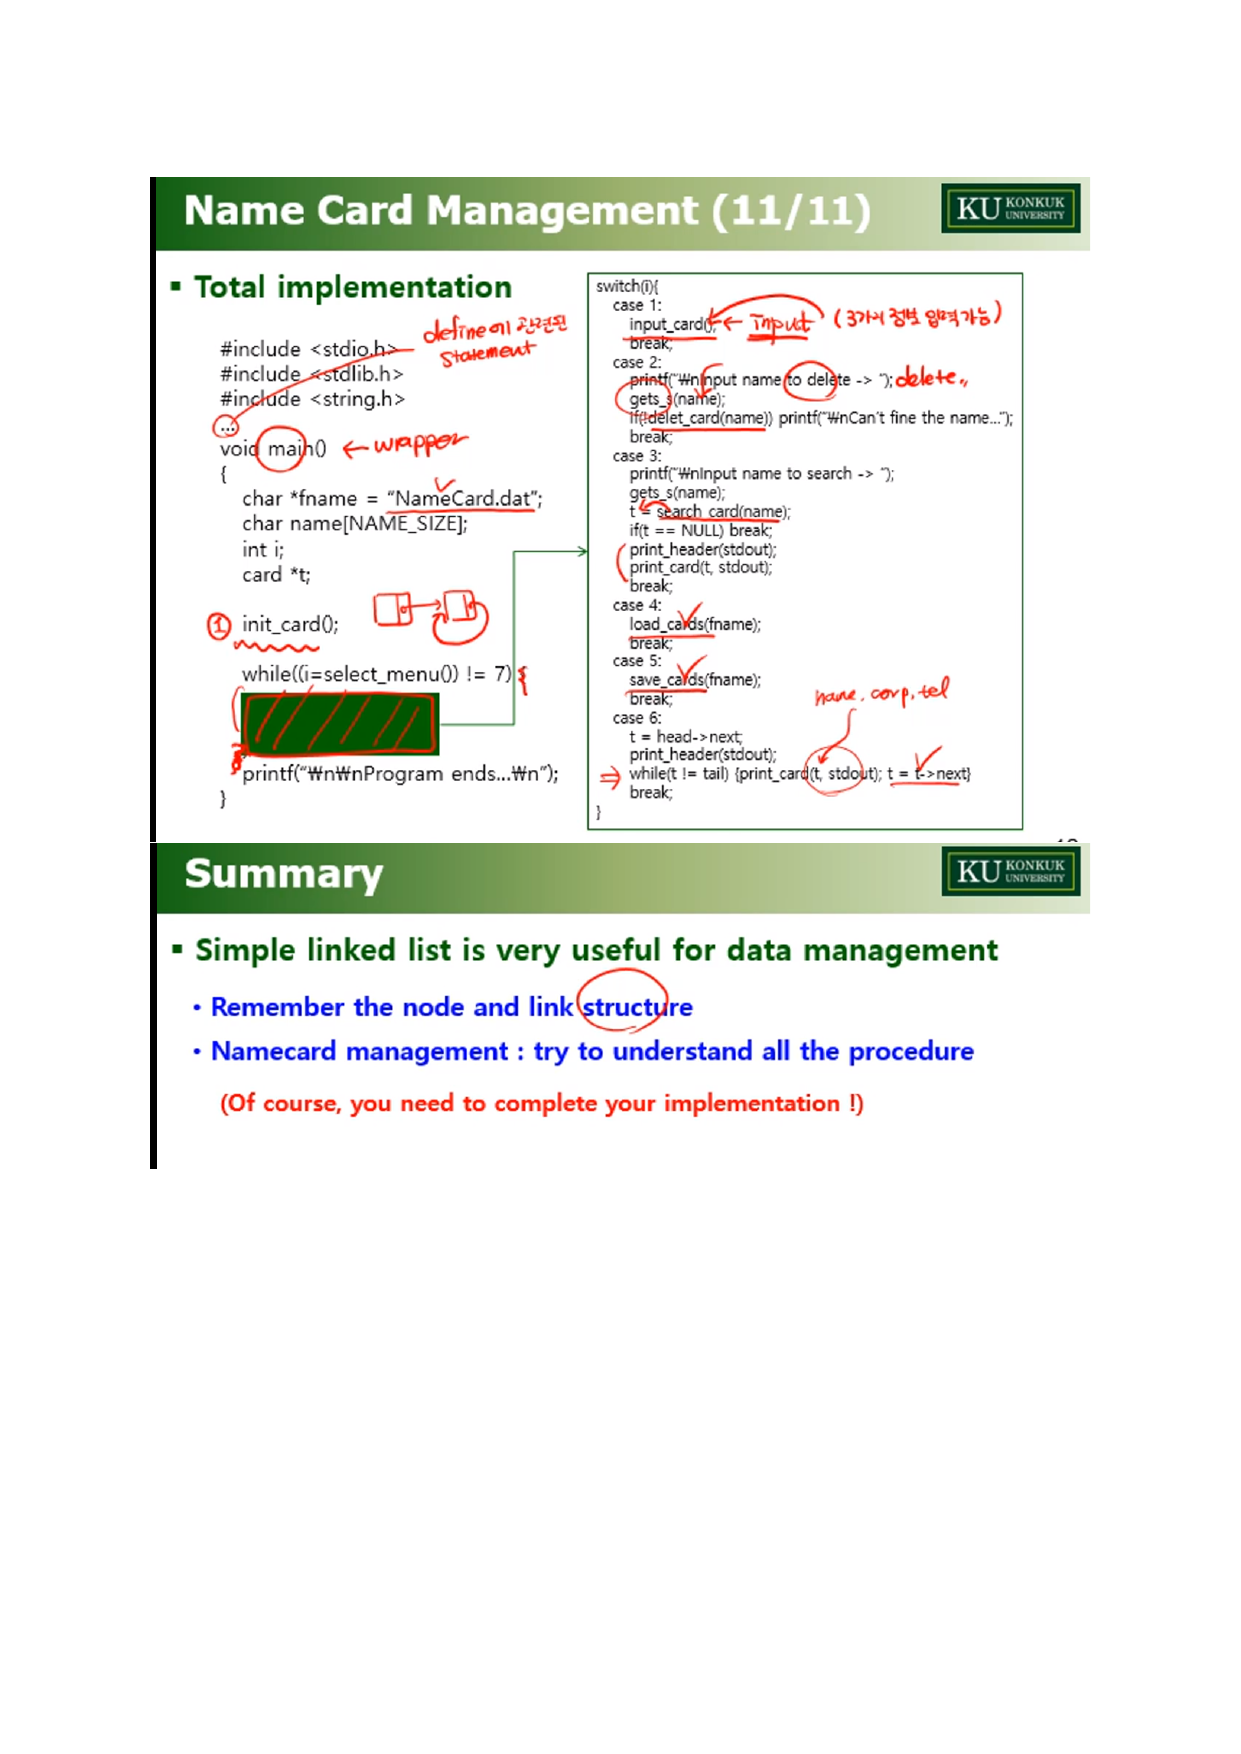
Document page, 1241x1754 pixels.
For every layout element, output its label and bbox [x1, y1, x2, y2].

picture [150, 843, 1091, 1169]
picture [150, 177, 1091, 842]
